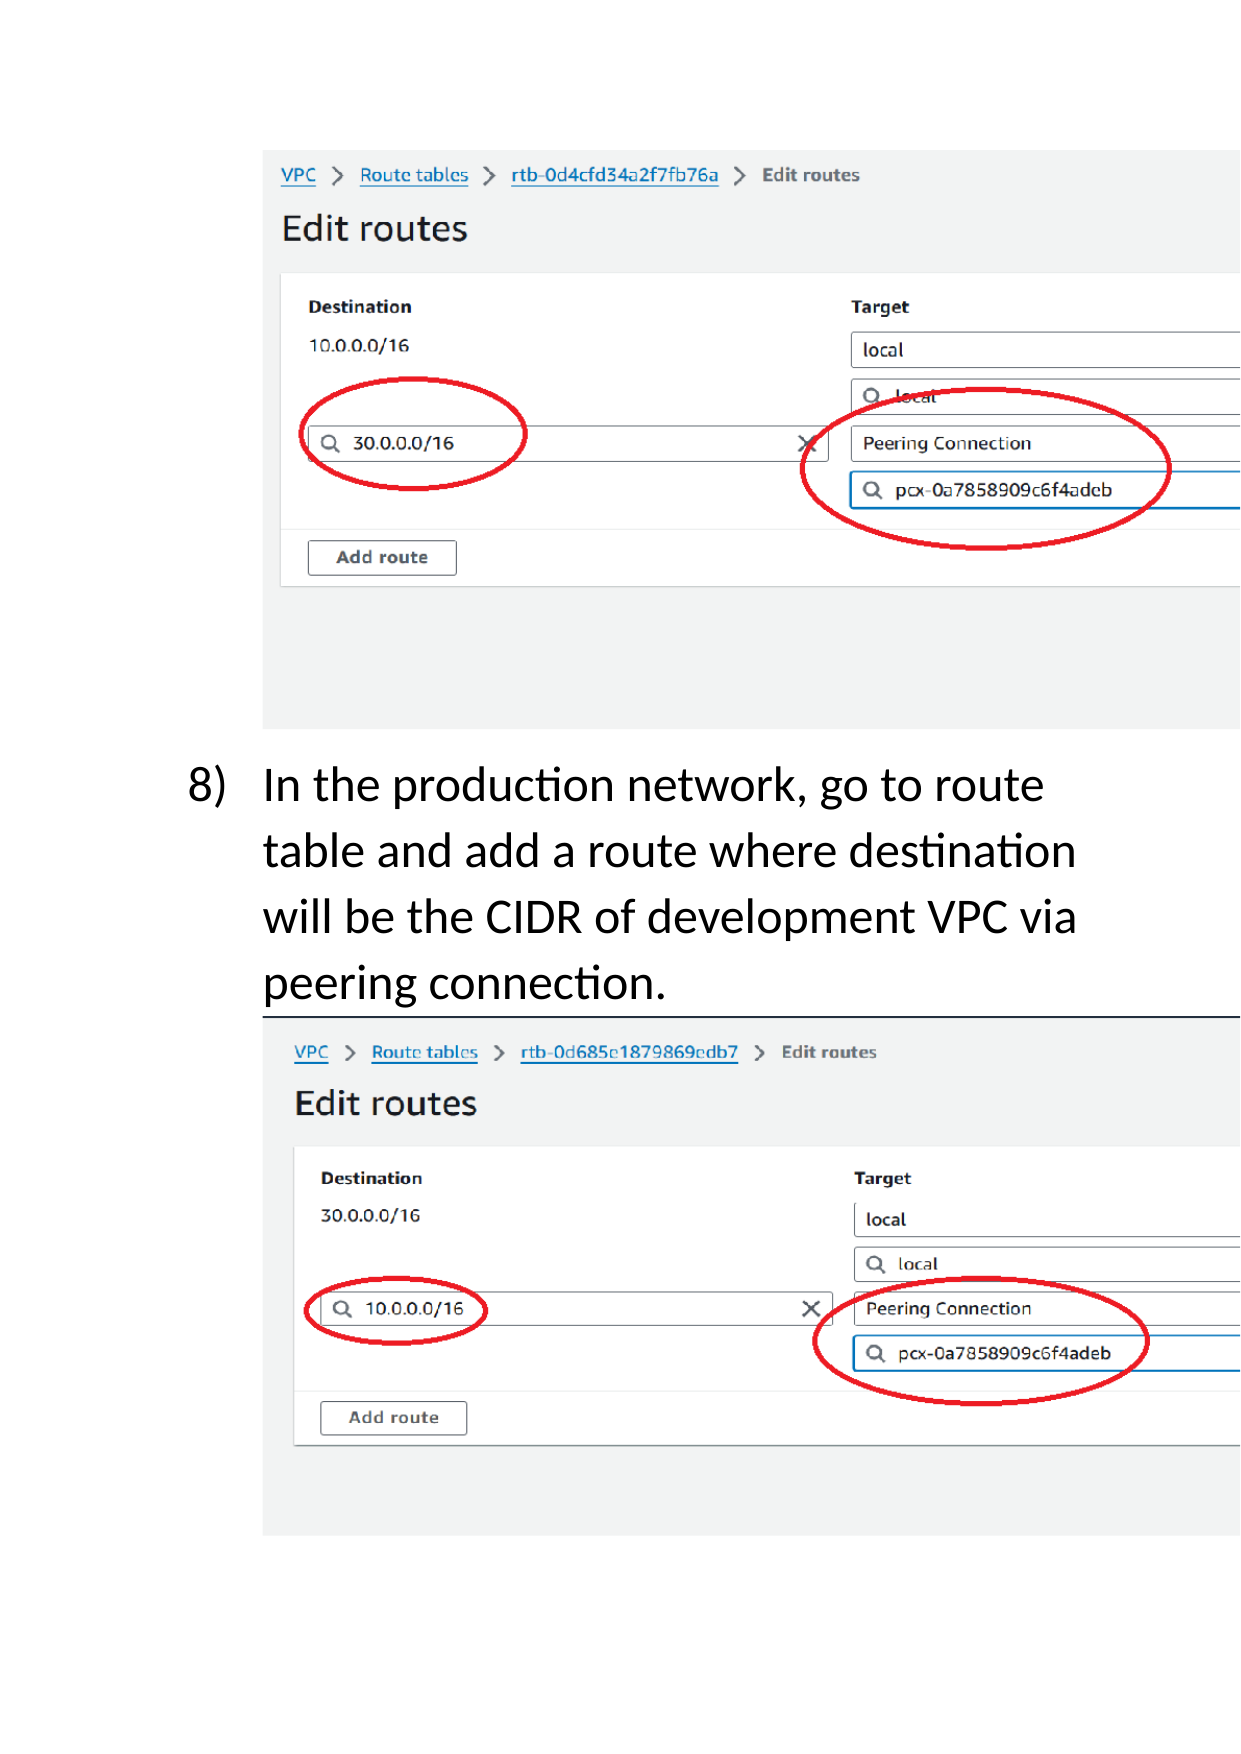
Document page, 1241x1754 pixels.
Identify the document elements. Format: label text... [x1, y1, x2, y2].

list In the production network, go to route table and add a route where destination will be the CIDR of development VPC via peering connection. [187, 753, 1090, 1012]
picture [262, 150, 1241, 751]
picture [262, 1016, 1241, 1568]
